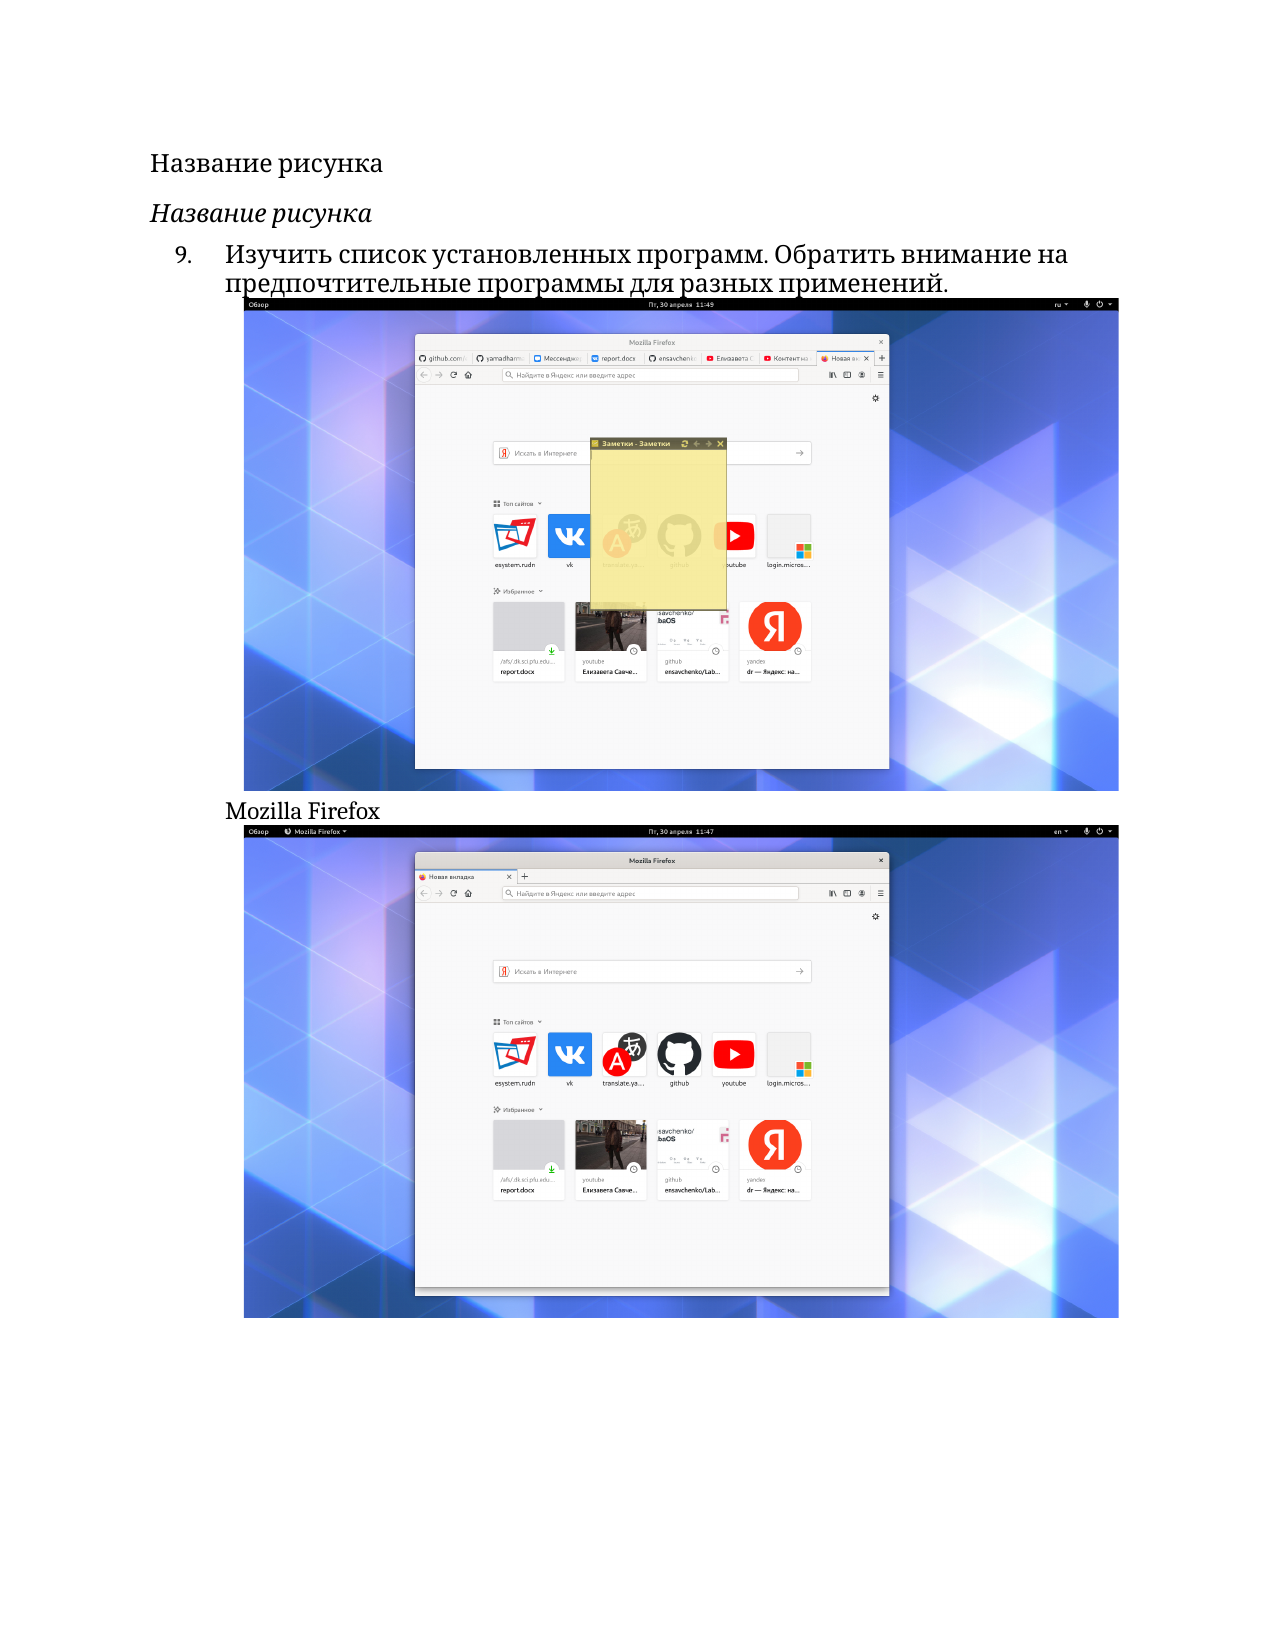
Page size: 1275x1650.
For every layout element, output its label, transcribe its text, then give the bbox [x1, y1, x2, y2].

picture [243, 825, 1119, 1318]
picture [243, 298, 1119, 791]
text Название рисунка [150, 150, 1125, 179]
text Название рисунка [150, 199, 1125, 228]
